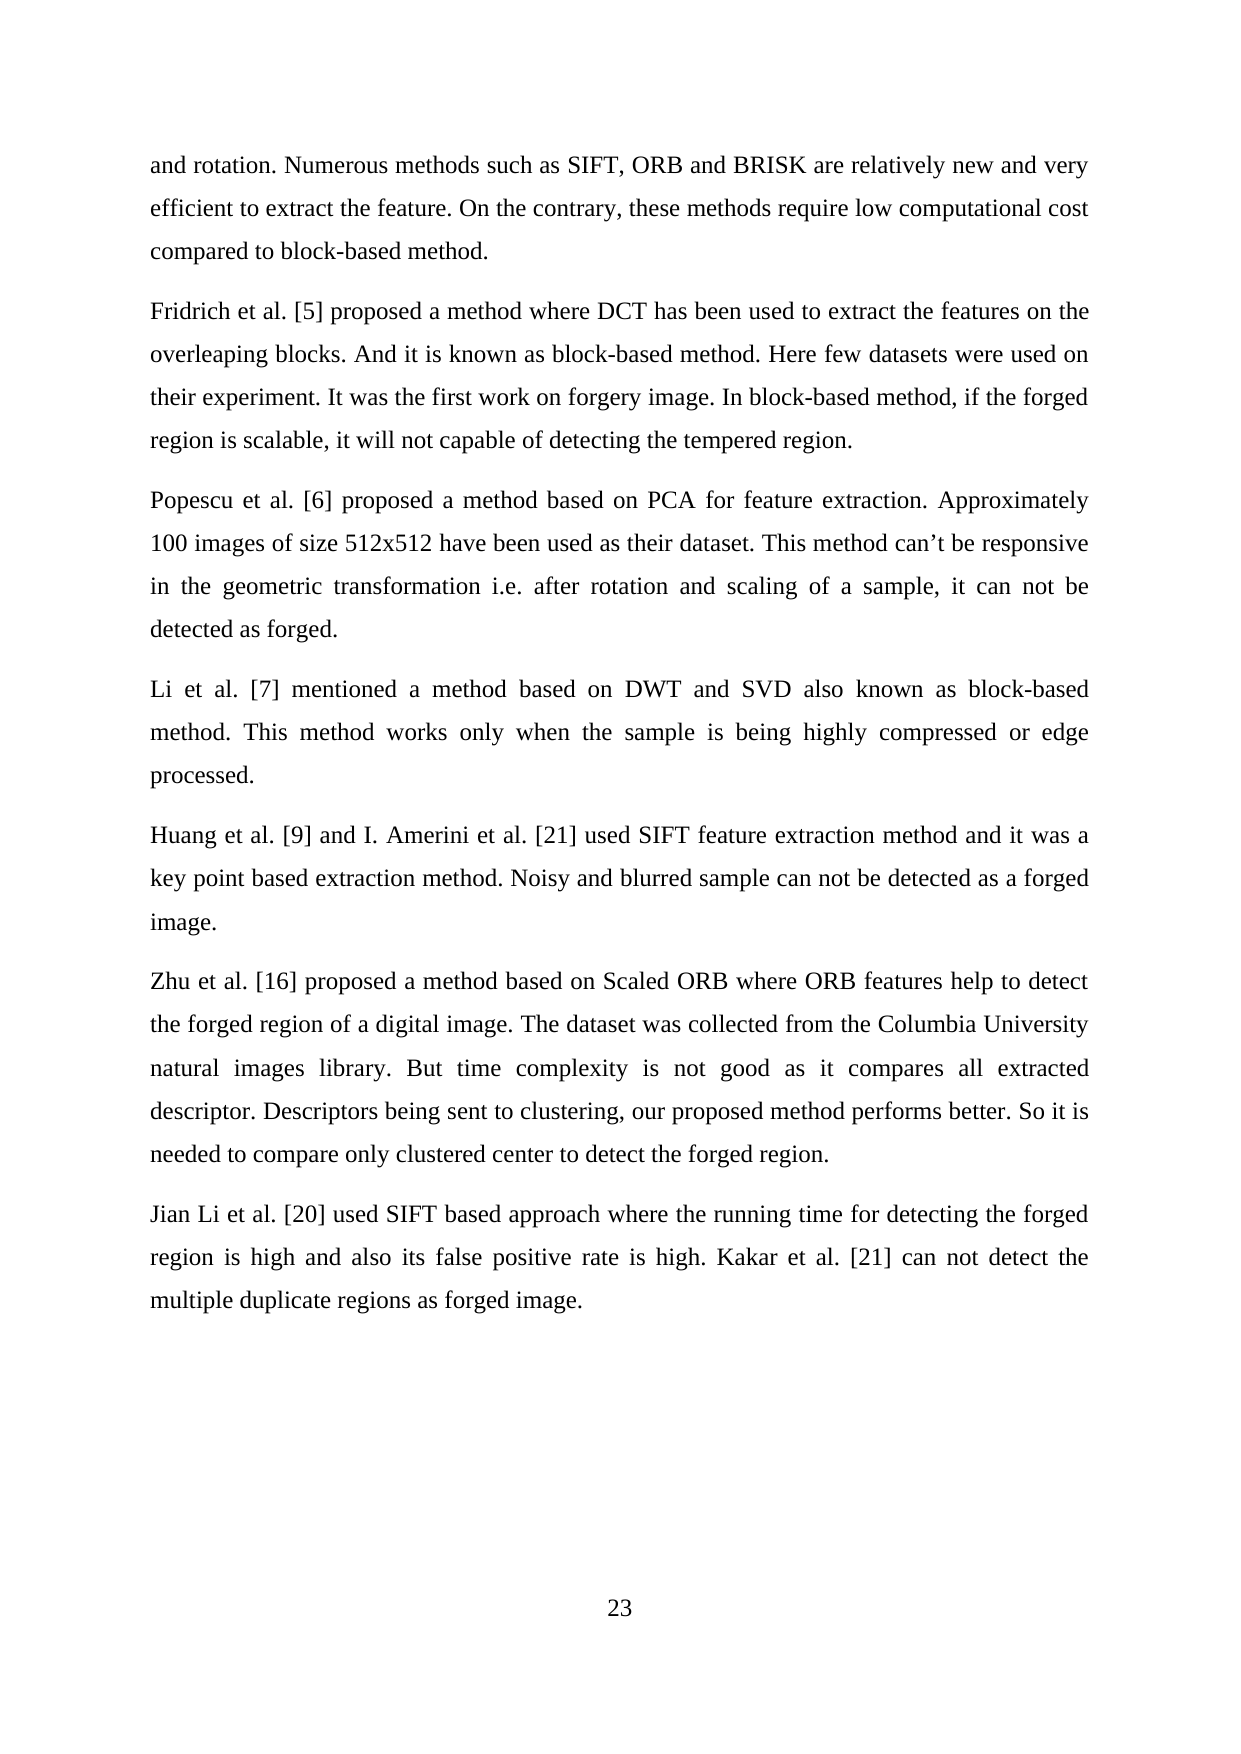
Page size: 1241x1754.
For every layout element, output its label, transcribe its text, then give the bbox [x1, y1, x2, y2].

text Jian Li et al. [20] used SIFT based approach where the running time for detecting the forged region is high and also its false positive rate is high. Kakar et al. [21] can not detect the multiple duplicate regions as forged image. [150, 1199, 1090, 1314]
text Zhu et al. [16] proposed a method based on Scaled ORB where ORB features help to detect the forged region of a digital image. The dataset was collected from the Columbia University natural images library. But time complexity is not good as it compares all extracted descriptor. Descriptors being sent to clustering, our proposed method performs better. So it is needed to compare only clustered center to detect the forged region. [150, 966, 1090, 1168]
text Fridrich et al. [5] proposed a method where DCT has been used to extract the features on the overleaping blocks. And it is known as block-based method. Here few datasets were used on their experiment. It was the first work on forgery image. In block-based method, if the forged region is scalable, it will not capable of detecting the tempered region. [150, 296, 1090, 454]
text Li et al. [7] mentioned a method based on DWT and SVD also known as block-based method. This method works only when the sample is being highly compressed or edge processed. [150, 674, 1090, 789]
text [150, 150, 1090, 265]
text Popescu et al. [6] proposed a method based on PCA for feature extraction. Approximately 100 images of size 512x512 have been used as their dataset. This method can’t be responsive in the geometric transformation i.e. after rotation and scaling of a sample, it can not be detected as forged. [150, 485, 1090, 643]
text Huang et al. [9] and I. Amerini et al. [21] used SIFT feature extraction method and it was a key point based extraction method. Noisy and blurred sample can not be detected as a forged image. [150, 820, 1090, 935]
